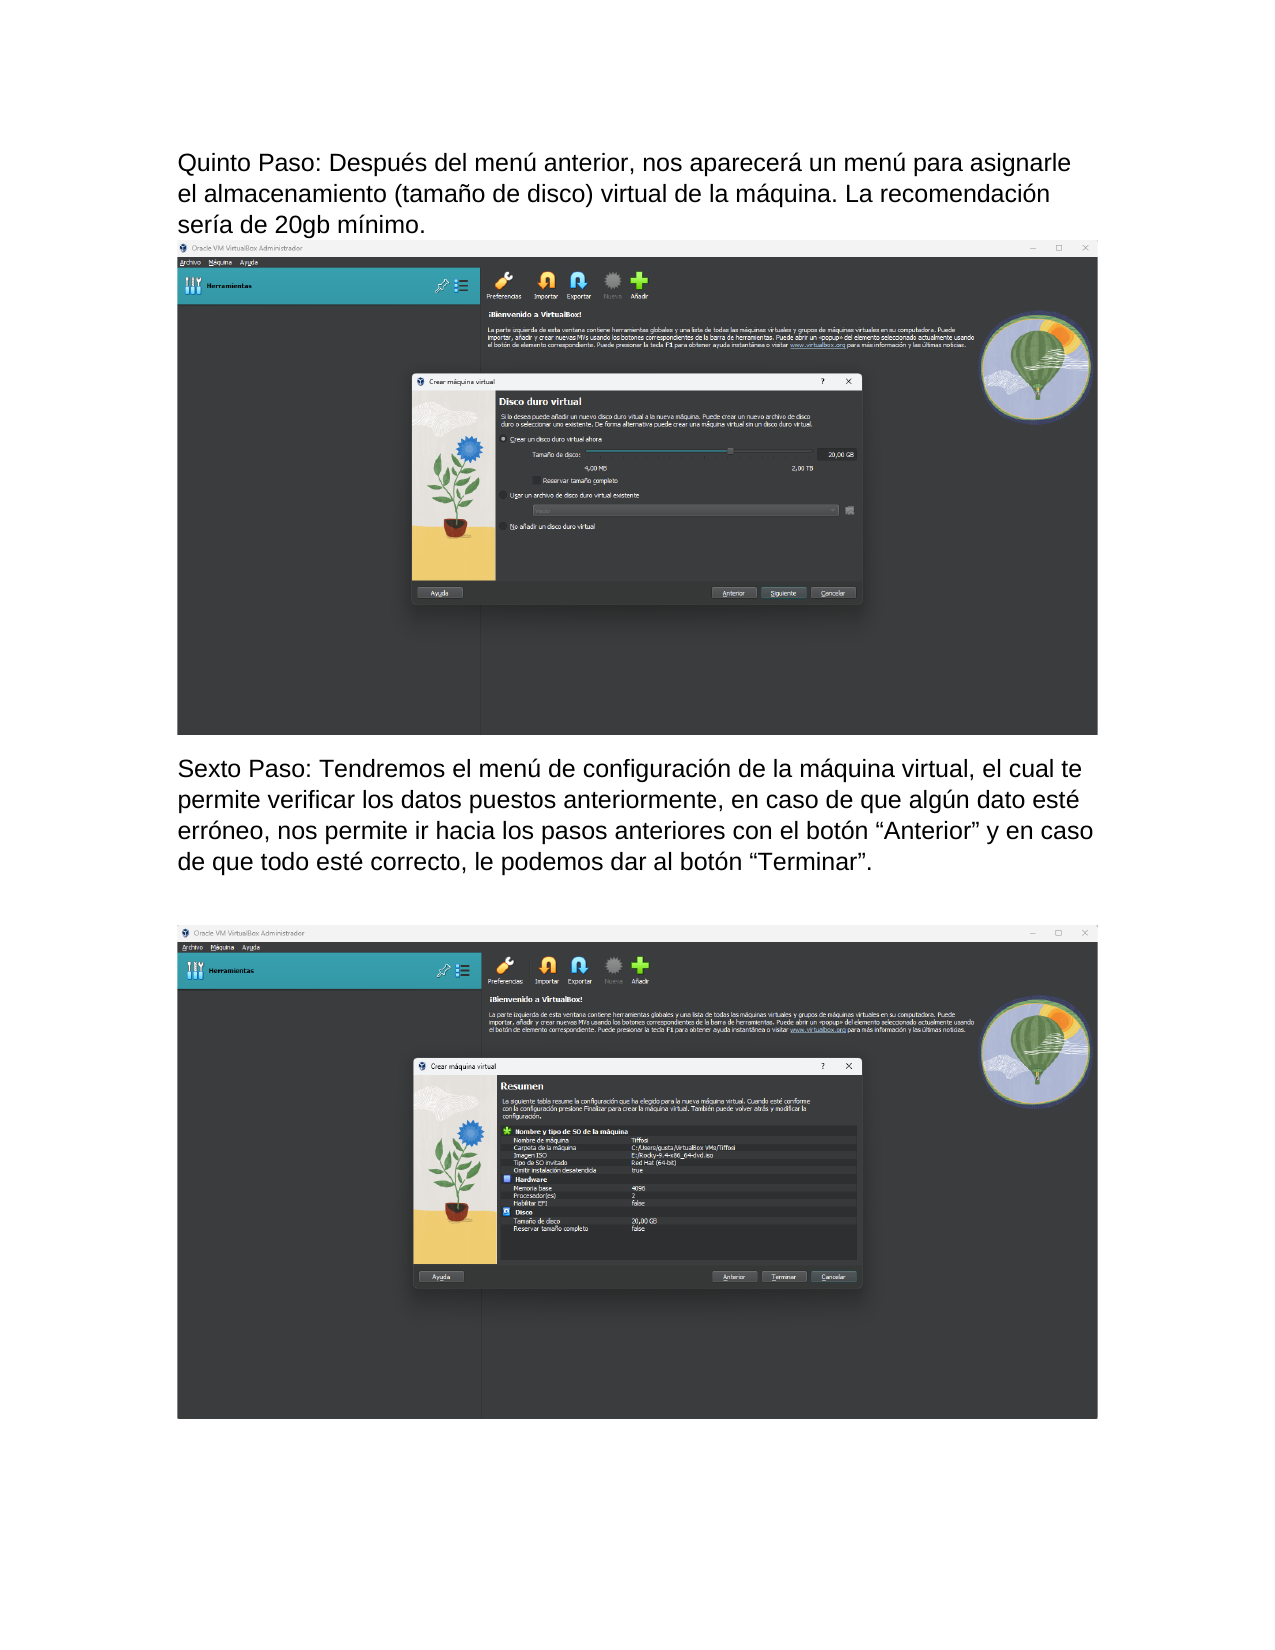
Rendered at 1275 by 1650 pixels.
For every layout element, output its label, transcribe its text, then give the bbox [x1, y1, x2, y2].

picture [177, 925, 1098, 1419]
text Quinto Paso: Después del menú anterior, nos aparecerá un menú para asignarle el almacenamiento (tamaño de disco) virtual de la máquina. La recomendación sería de 20gb mínimo. [177, 148, 1098, 240]
text Sexto Paso: Tendremos el menú de configuración de la máquina virtual, el cual te permite verificar los datos puestos anteriormente, en caso de que algún dato esté erróneo, nos permite ir hacia los pasos anteriores con el botón “Anterior” y en caso de que todo esté correcto, le podemos dar al botón “Terminar”. [177, 754, 1098, 876]
picture [177, 240, 1098, 735]
